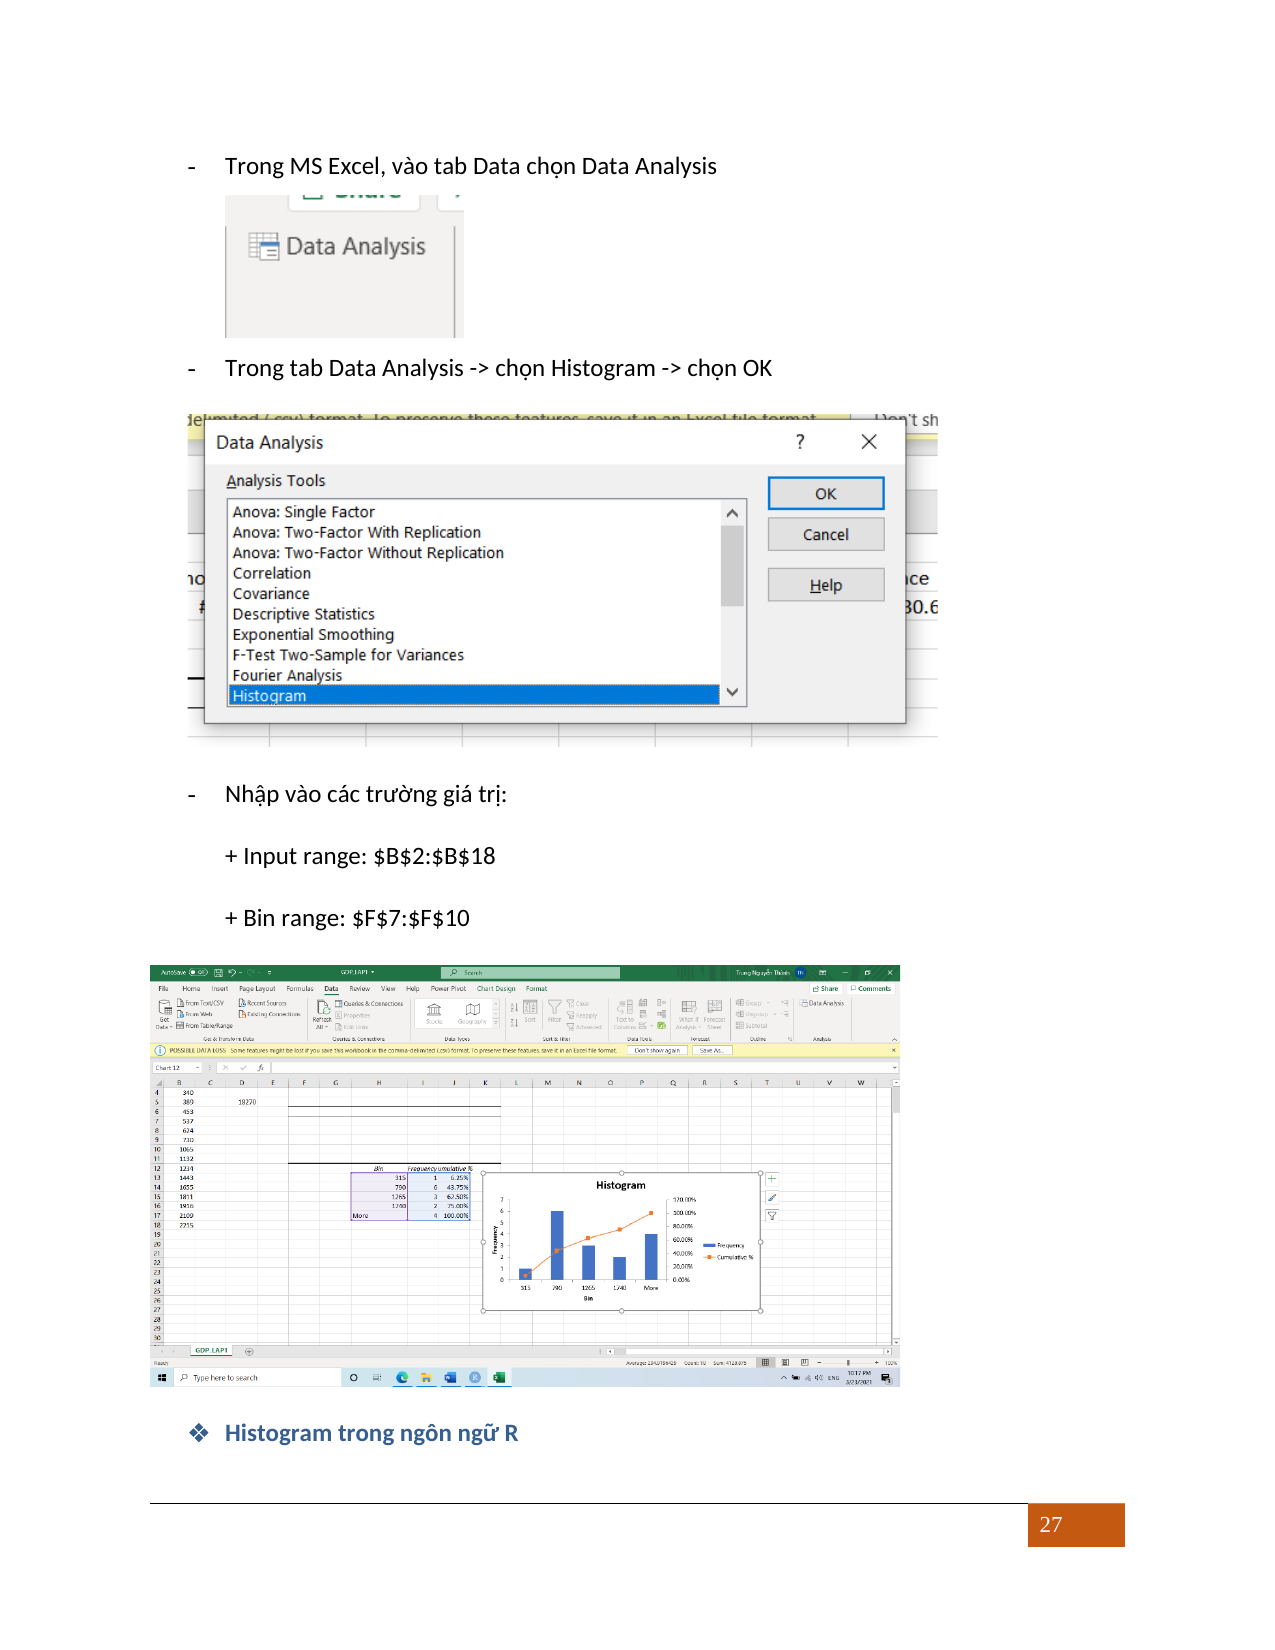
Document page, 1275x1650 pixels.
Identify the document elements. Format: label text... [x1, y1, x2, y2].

picture [187, 414, 938, 747]
list Trong MS Excel, vào tab Data chọn Data Analysis [187, 150, 1125, 181]
text + Input range: $B$2:$B$18 [225, 840, 1125, 871]
list Trong tab Data Analysis -> chọn Histogram -> chọn OK [187, 352, 1125, 382]
picture [150, 965, 901, 1387]
text + Bin range: $F$7:$F$10 [225, 902, 1125, 933]
picture [225, 195, 464, 338]
list Histogram trong ngôn ngữ R [187, 1417, 1125, 1448]
list Nhập vào các trường giá trị: [187, 778, 1125, 808]
